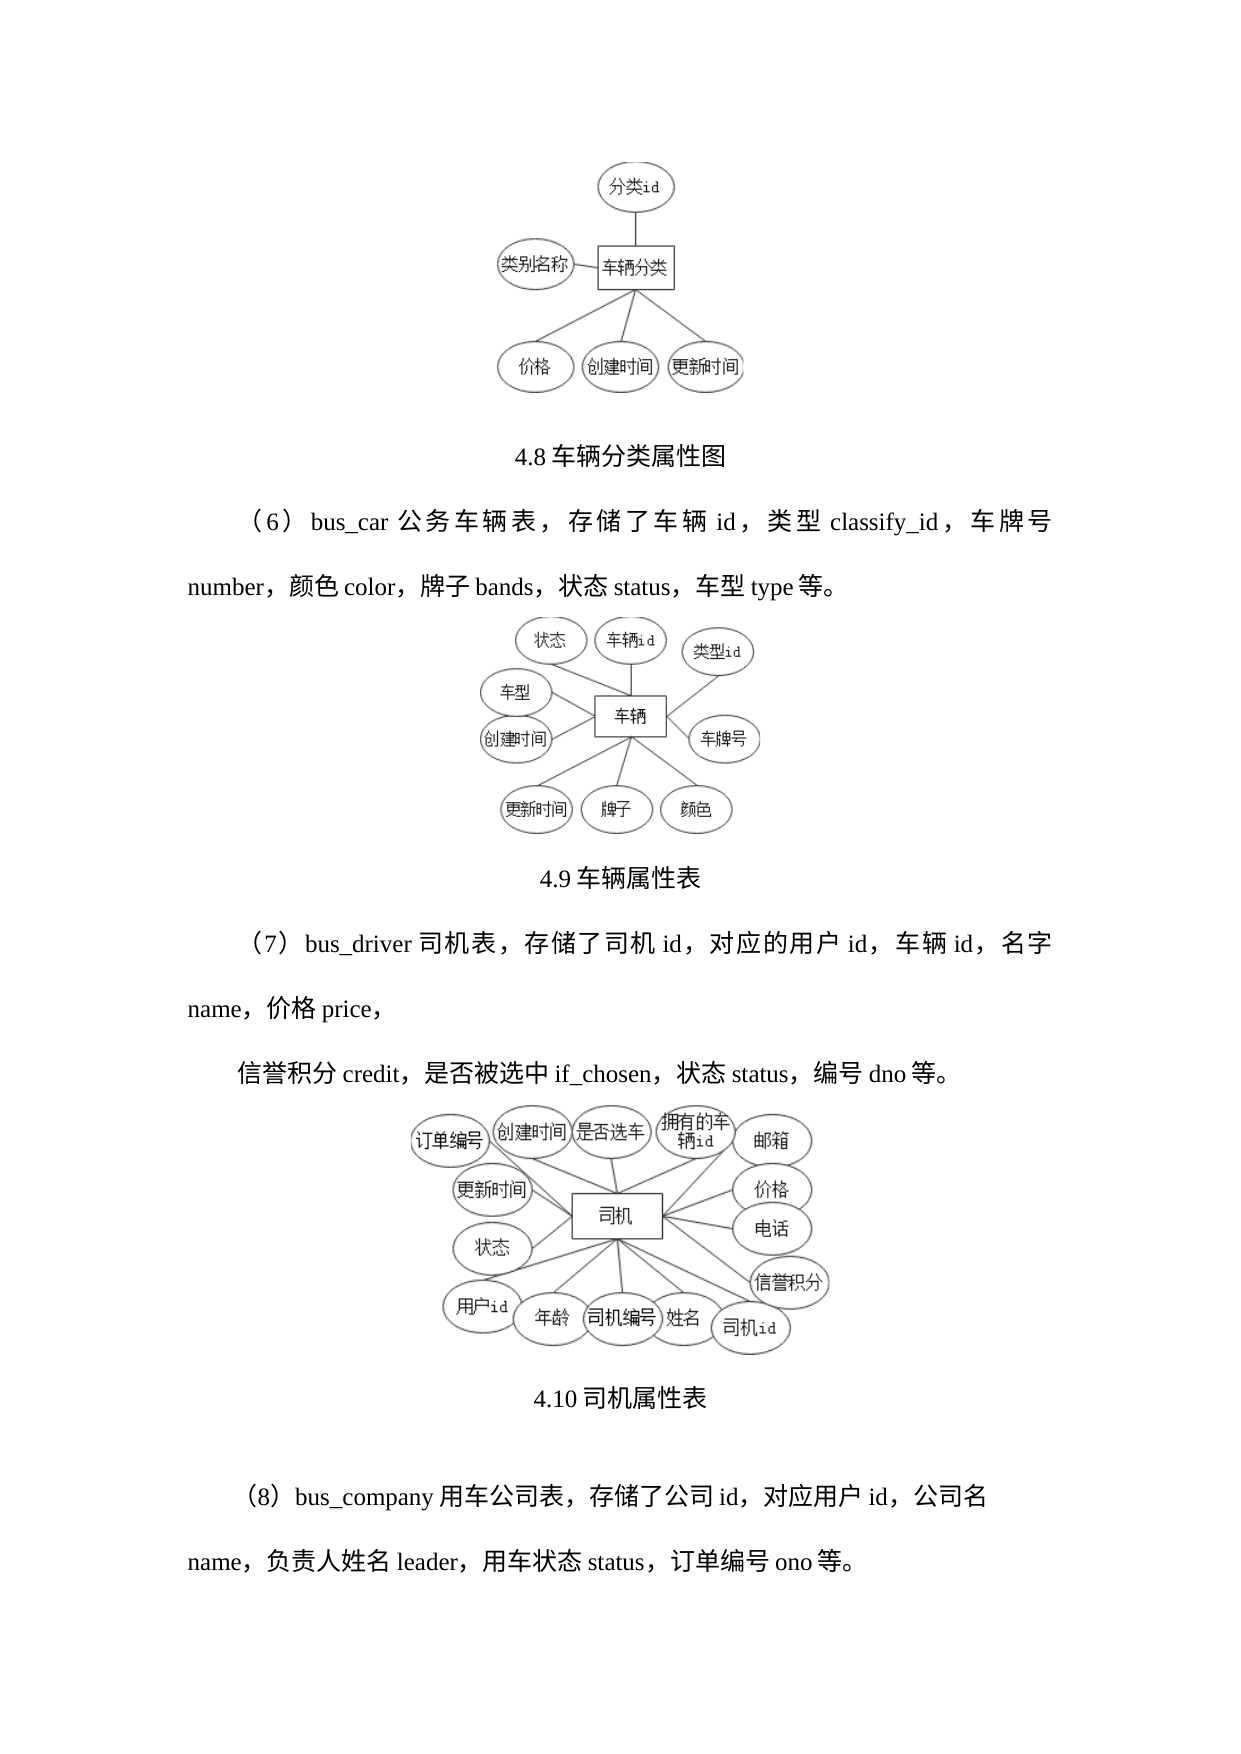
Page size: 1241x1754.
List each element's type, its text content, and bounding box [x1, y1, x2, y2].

text 信誉积分credit，是否被选中if_chosen，状态status，编号dno等。 [187, 1039, 1053, 1104]
text 4.8车辆分类属性图 [187, 422, 1053, 487]
picture [496, 162, 744, 393]
text 4.10司机属性表 [187, 1364, 1053, 1429]
text 4.9车辆属性表 [187, 844, 1053, 909]
picture [480, 617, 761, 834]
text （7）bus_driver司机表，存储了司机id，对应的用户id，车辆id，名字name，价格price， [187, 909, 1053, 1039]
text （8）bus_company用车公司表，存储了公司id，对应用户id，公司名name，负责人姓名leader，用车状态status，订单编号ono等。 [187, 1462, 1053, 1592]
picture [410, 1104, 830, 1355]
text （6）bus_car公务车辆表，存储了车辆id，类型classify_id，车牌号number，颜色color，牌子bands，状态status，车型type等。 [187, 487, 1053, 617]
